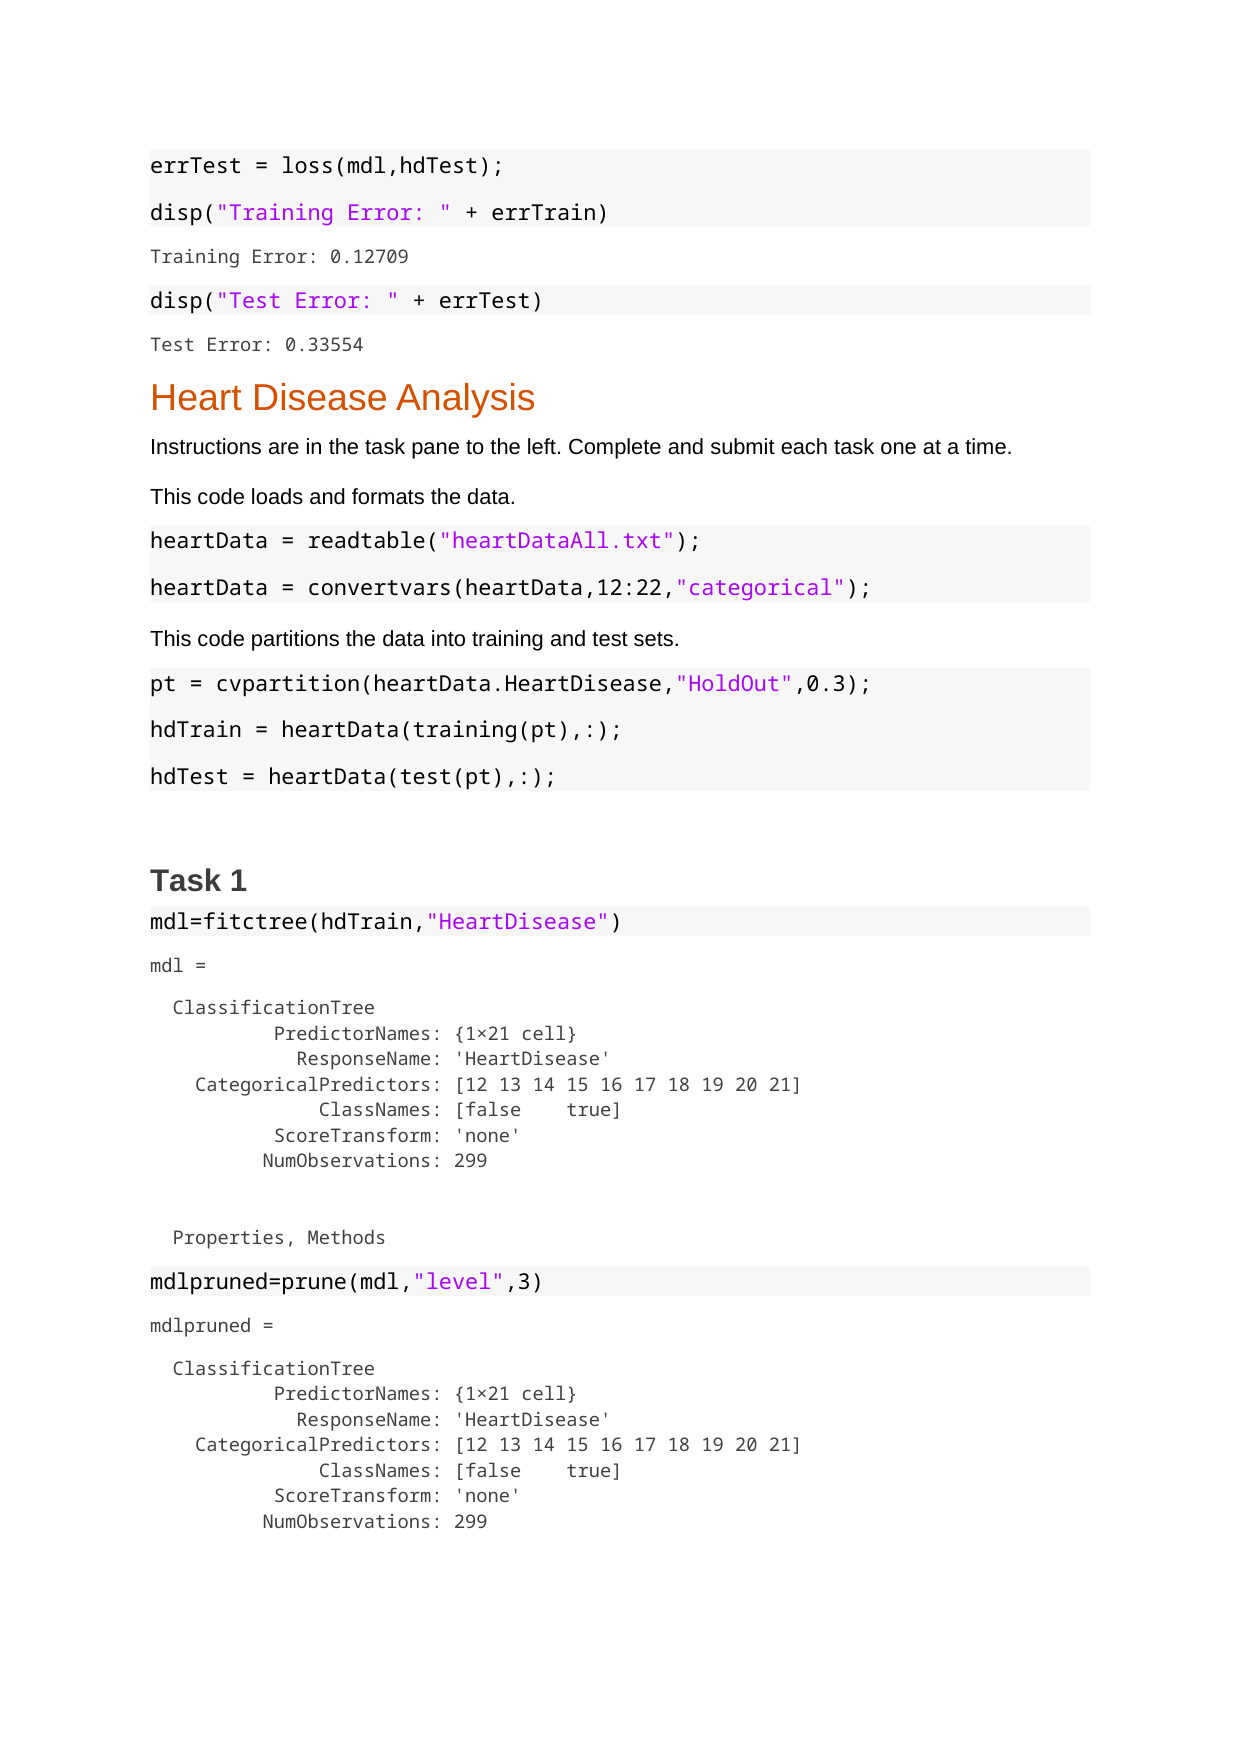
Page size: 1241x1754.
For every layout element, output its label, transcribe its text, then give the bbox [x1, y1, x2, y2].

text mdl=fitctree(hdTrain,"HeartDisease") [150, 906, 1090, 936]
text mdl = [150, 952, 1090, 978]
text heartData = convertvars(heartData,12:22,"categorical"); [150, 572, 1090, 602]
text Test Error: 0.33554 [150, 332, 1090, 357]
text mdlpruned=prune(mdl,"level",3) [150, 1266, 1090, 1296]
text errTest = loss(mdl,hdTest); [150, 150, 1090, 180]
text This code partitions the data into training and test sets. [150, 618, 1090, 651]
text hdTest = heartData(test(pt),:); [150, 761, 1090, 791]
subtitle Heart Disease Analysis [150, 374, 1074, 419]
text pt = cvpartition(heartData.HeartDisease,"HoldOut",0.3); [150, 668, 1090, 698]
text mdlpruned = [150, 1313, 1090, 1338]
text This code loads and formats the data. [150, 476, 1090, 509]
text disp("Training Error: " + errTrain) [150, 196, 1090, 226]
text hdTrain = heartData(training(pt),:); [150, 714, 1090, 744]
text disp("Test Error: " + errTest) [150, 285, 1090, 315]
text Instructions are in the task pane to the left. Complete and submit each task one at a time. [150, 427, 1090, 459]
text heartData = readtable("heartDataAll.txt"); [150, 526, 1090, 555]
text Training Error: 0.12709 [150, 243, 1090, 268]
subtitle Task 1 [150, 862, 1074, 898]
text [150, 1355, 1090, 1559]
